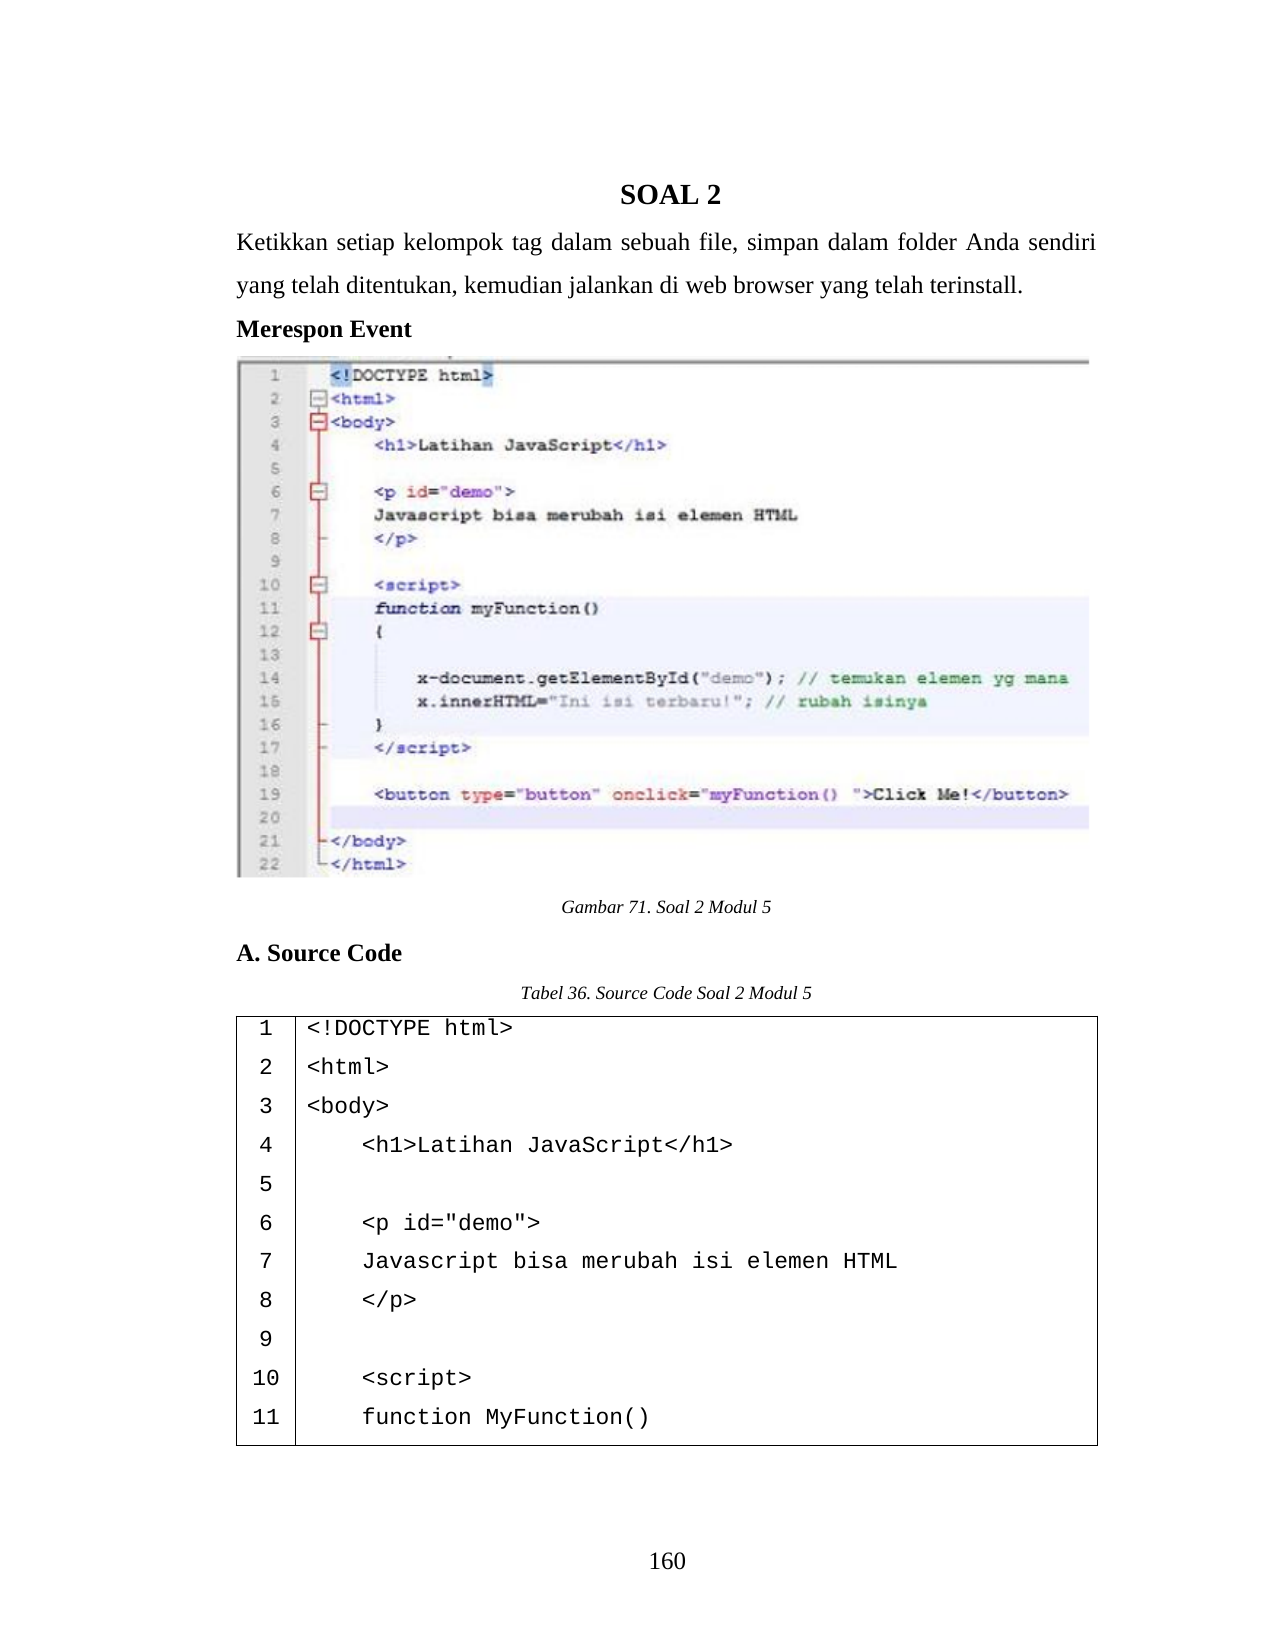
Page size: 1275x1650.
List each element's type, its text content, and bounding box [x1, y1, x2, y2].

text Ketikkan setiap kelompok tag dalam sebuah file, simpan dalam folder Anda sendiri yang telah ditentukan, kemudian jalankan di web browser yang telah terinstall. [236, 227, 1098, 299]
picture [236, 356, 1098, 882]
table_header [237, 1017, 295, 1445]
subtitle Source Code [236, 938, 1098, 967]
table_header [296, 1017, 1097, 1445]
text Merespon Event [236, 314, 1098, 342]
text Gambar 71. Soal 2 Modul 5 [236, 896, 1098, 918]
subtitle SOAL 2 [236, 177, 1098, 211]
text Tabel 36. Source Code Soal 2 Modul 5 [236, 982, 1098, 1003]
